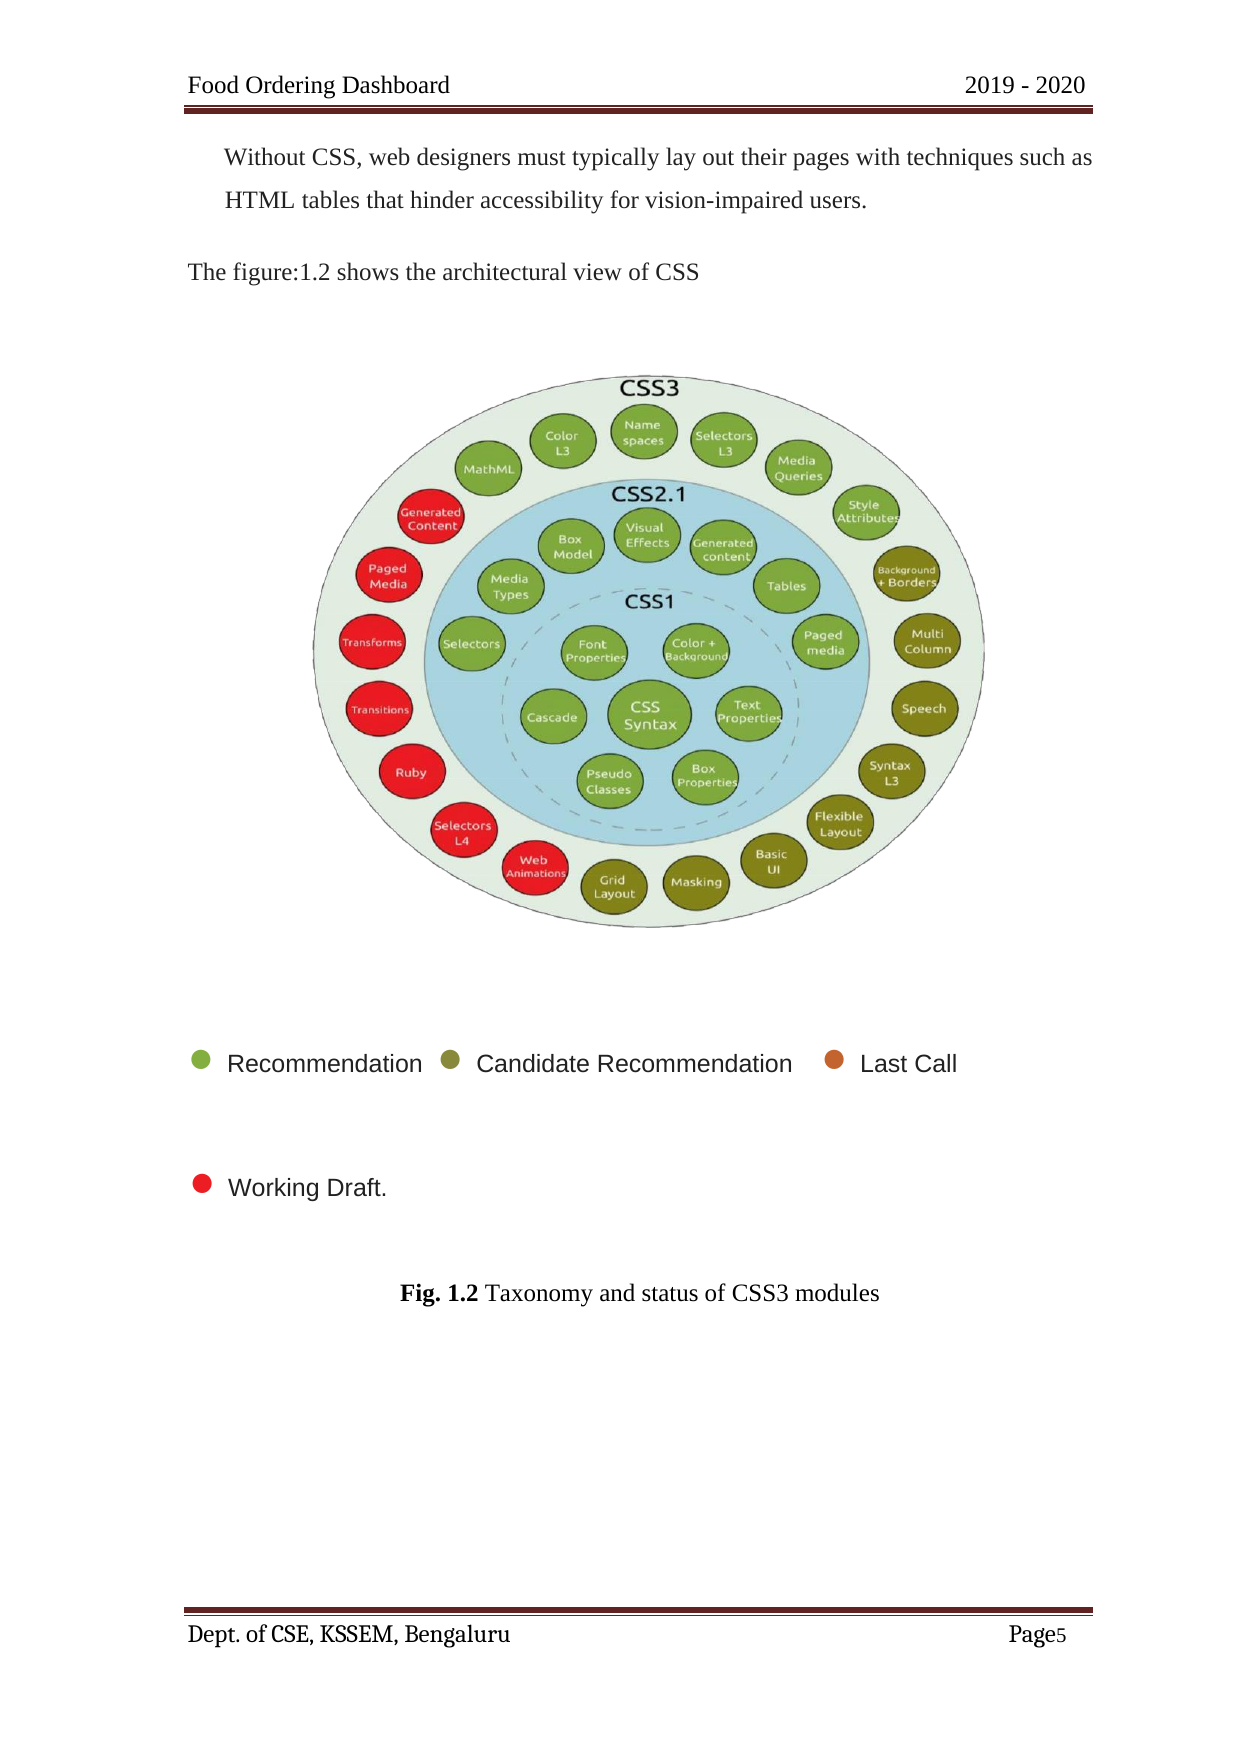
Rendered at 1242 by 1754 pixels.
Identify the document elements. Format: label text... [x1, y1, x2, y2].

text The figure:1.2 shows the architectural view of CSS [187, 257, 1110, 286]
text Fig. 1.2 Taxonomy and status of CSS3 modules [400, 1278, 1110, 1306]
text ● Recommendation ● Candidate Recommendation ● Last Call [187, 1031, 1110, 1082]
picture [312, 374, 985, 928]
text ● Working Draft. [188, 1155, 1110, 1206]
text Without CSS, web designers must typically lay out their pages with techniques such as HTML tables that hinder accessibility for vision-impaired users. [223, 142, 1096, 214]
